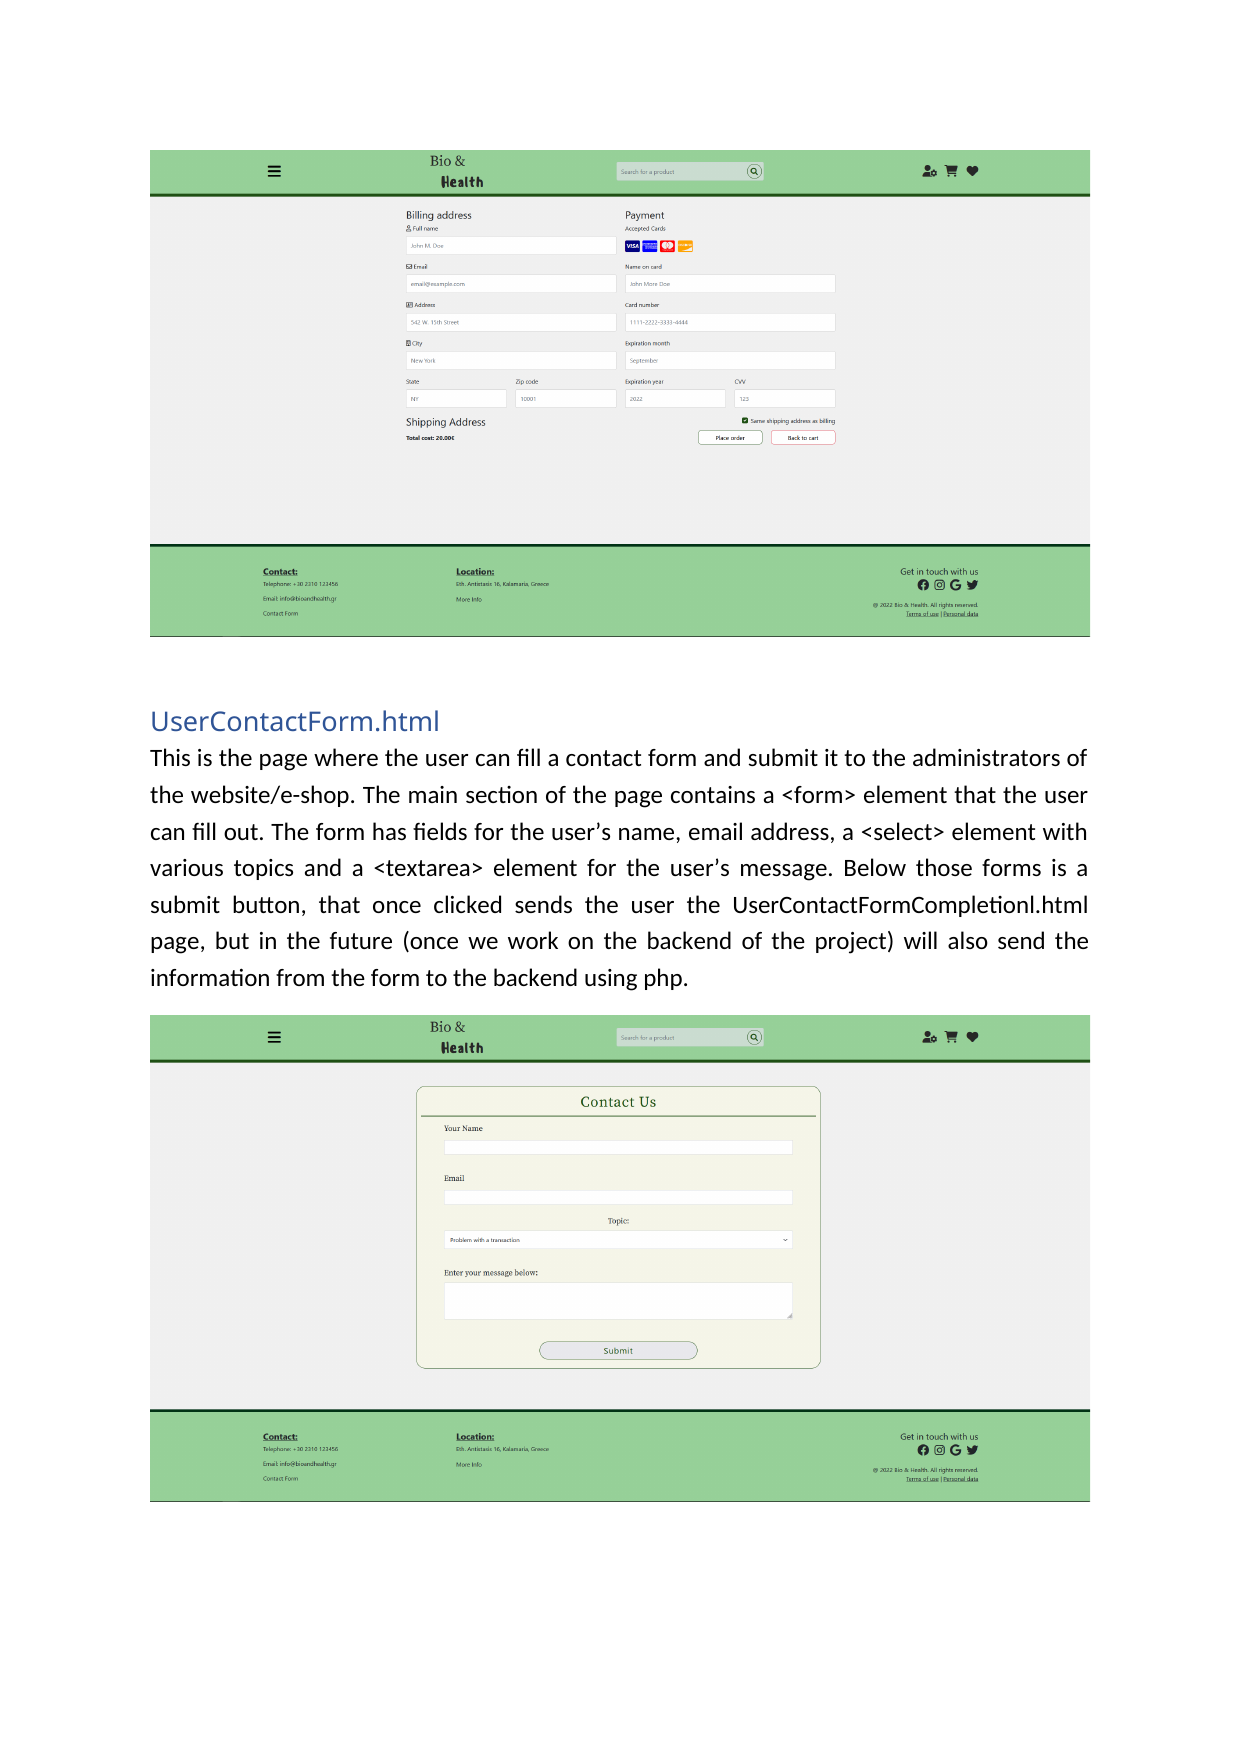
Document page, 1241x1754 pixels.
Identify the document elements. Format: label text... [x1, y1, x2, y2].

picture [150, 150, 1091, 637]
picture [150, 1015, 1091, 1502]
text This is the page where the user can fill a contact form and submit it to the administrators of the website/e-shop. The main section of the page contains a <form> element that the user can fill out. The form has fields for the user’s name, email address, a <select> element with various topics and a <textarea> element for the user’s message. Below those forms is a submit button, that once clicked sends the user the UserContactFormCompletionl.html page, but in the future (once we work on the backend of the project) will also send the information from the form to the backend using php. [150, 742, 1090, 992]
subtitle UserContactForm.html [150, 703, 1090, 739]
